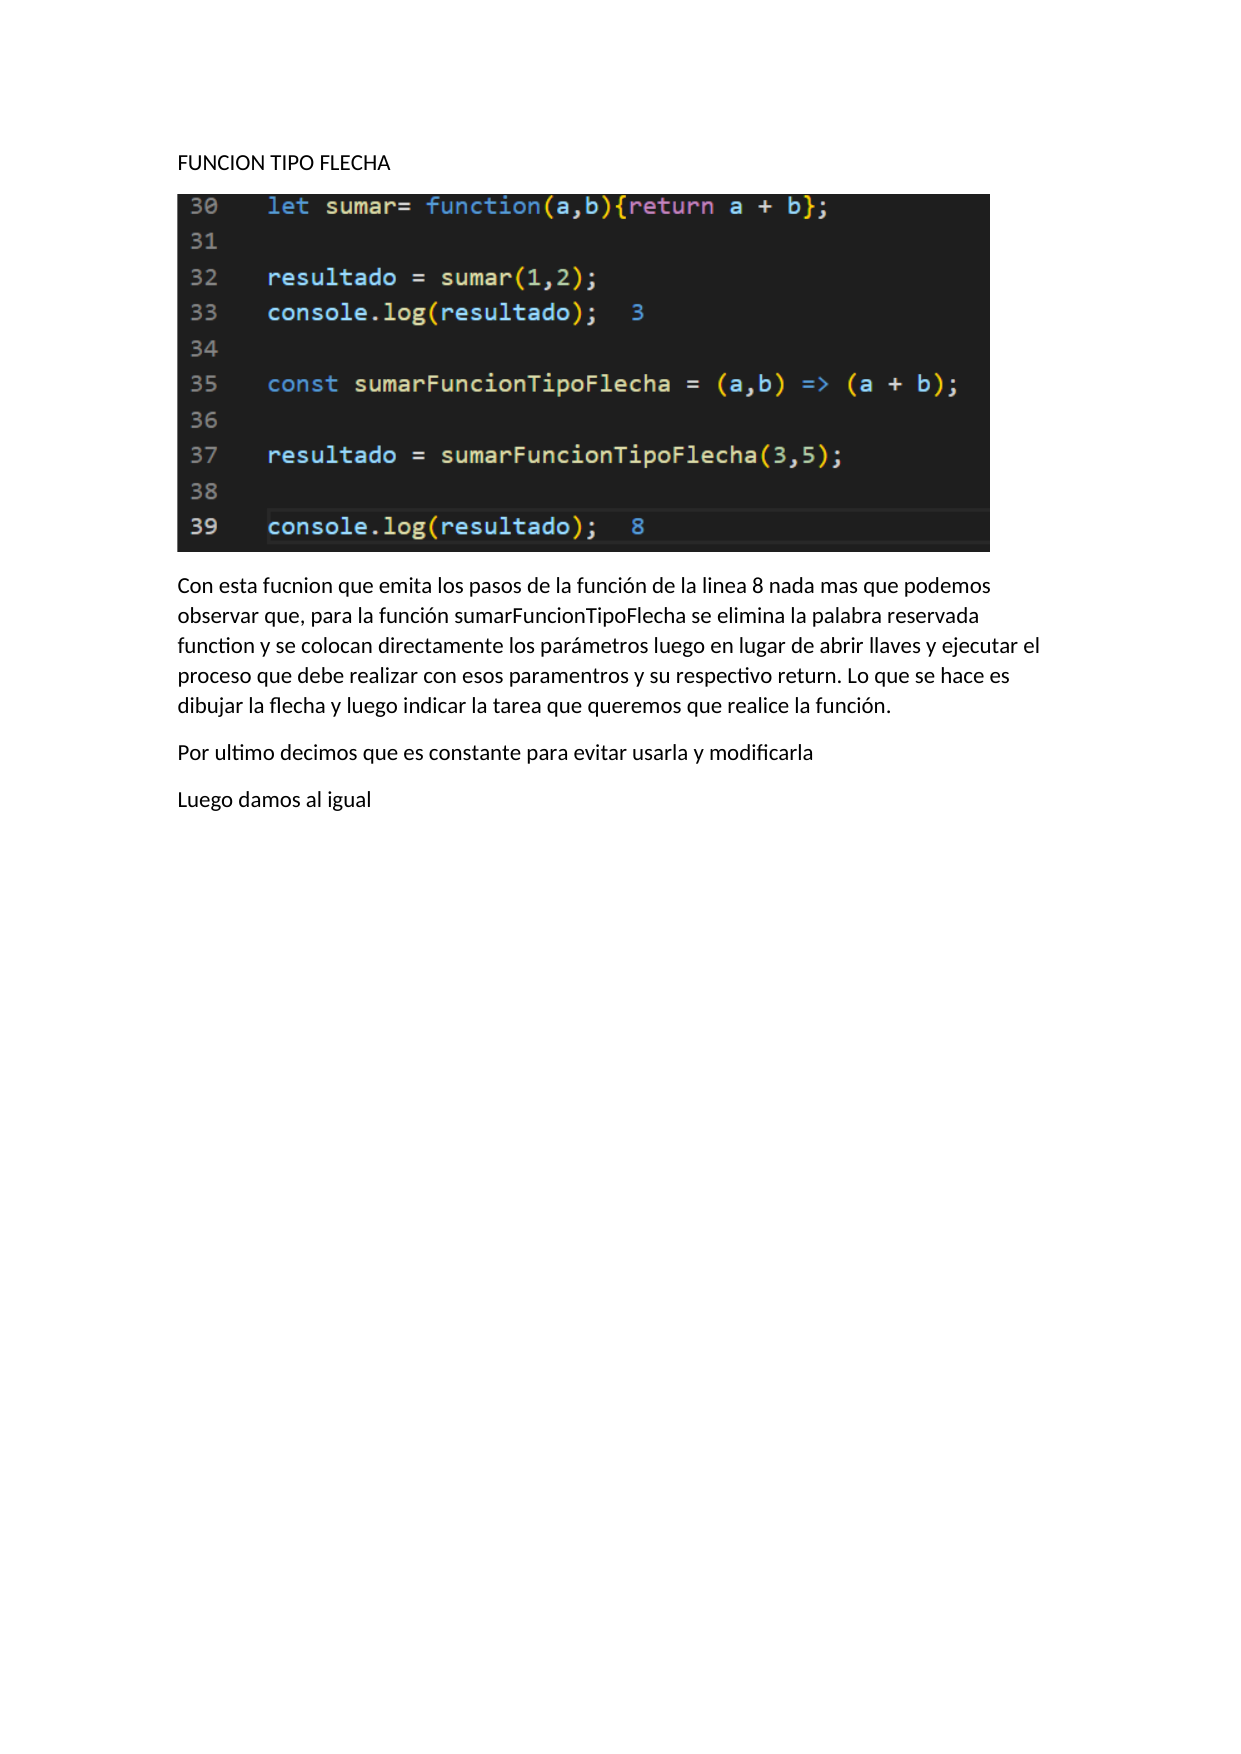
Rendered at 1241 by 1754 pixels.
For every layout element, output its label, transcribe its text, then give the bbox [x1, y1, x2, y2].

text FUNCION TIPO FLECHA [177, 148, 1063, 176]
text Por ultimo decimos que es constante para evitar usarla y modificarla [177, 738, 1063, 767]
picture [177, 194, 990, 552]
text Con esta fucnion que emita los pasos de la función de la linea 8 nada mas que podemos observar que, para la función sumarFuncionTipoFlecha se elimina la palabra reservada function y se colocan directamente los parámetros luego en lugar de abrir llaves y ejecutar el proceso que debe realizar con esos paramentros y su respectivo return. Lo que se hace es dibujar la flecha y luego indicar la tarea que queremos que realice la función. [177, 571, 1063, 720]
text Luego damos al igual [177, 785, 1063, 813]
